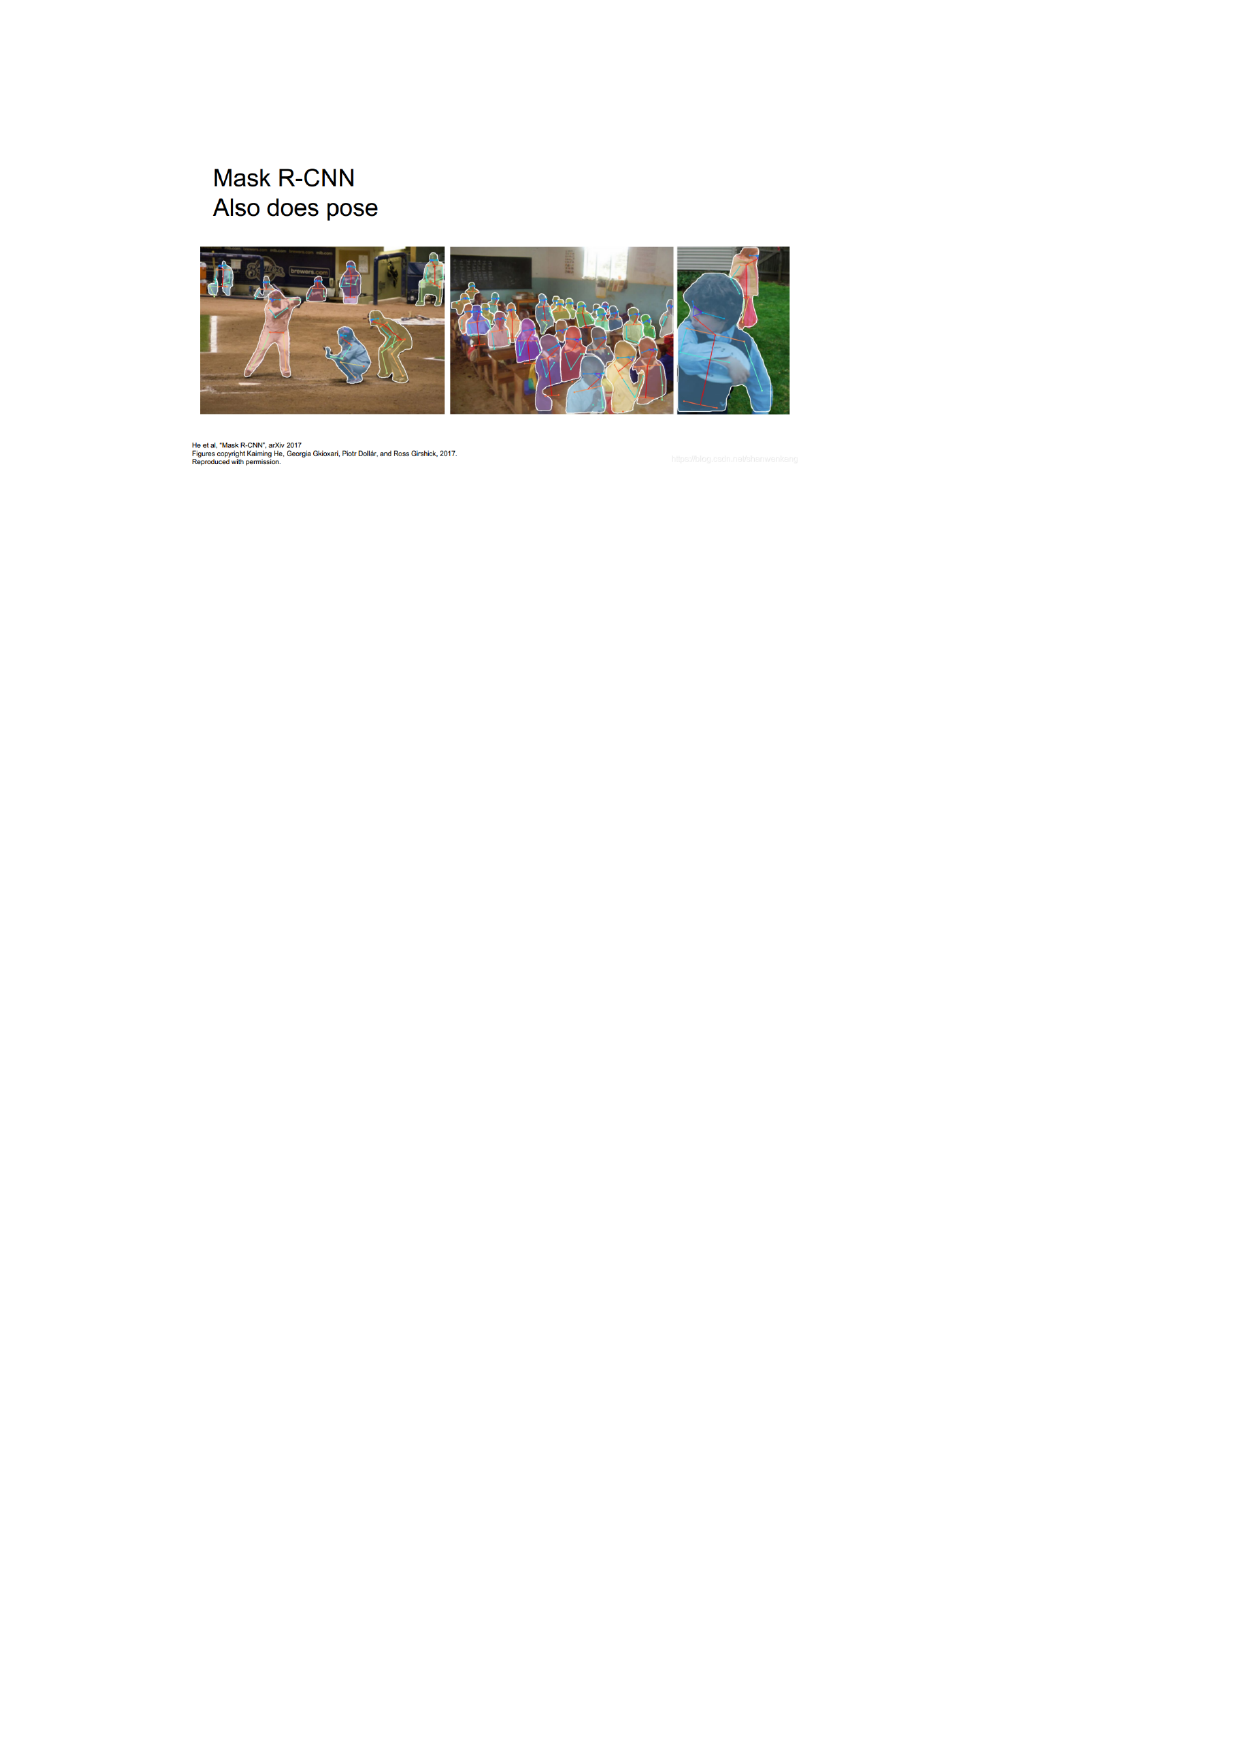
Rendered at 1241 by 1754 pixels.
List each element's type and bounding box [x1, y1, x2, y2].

picture [187, 162, 802, 468]
